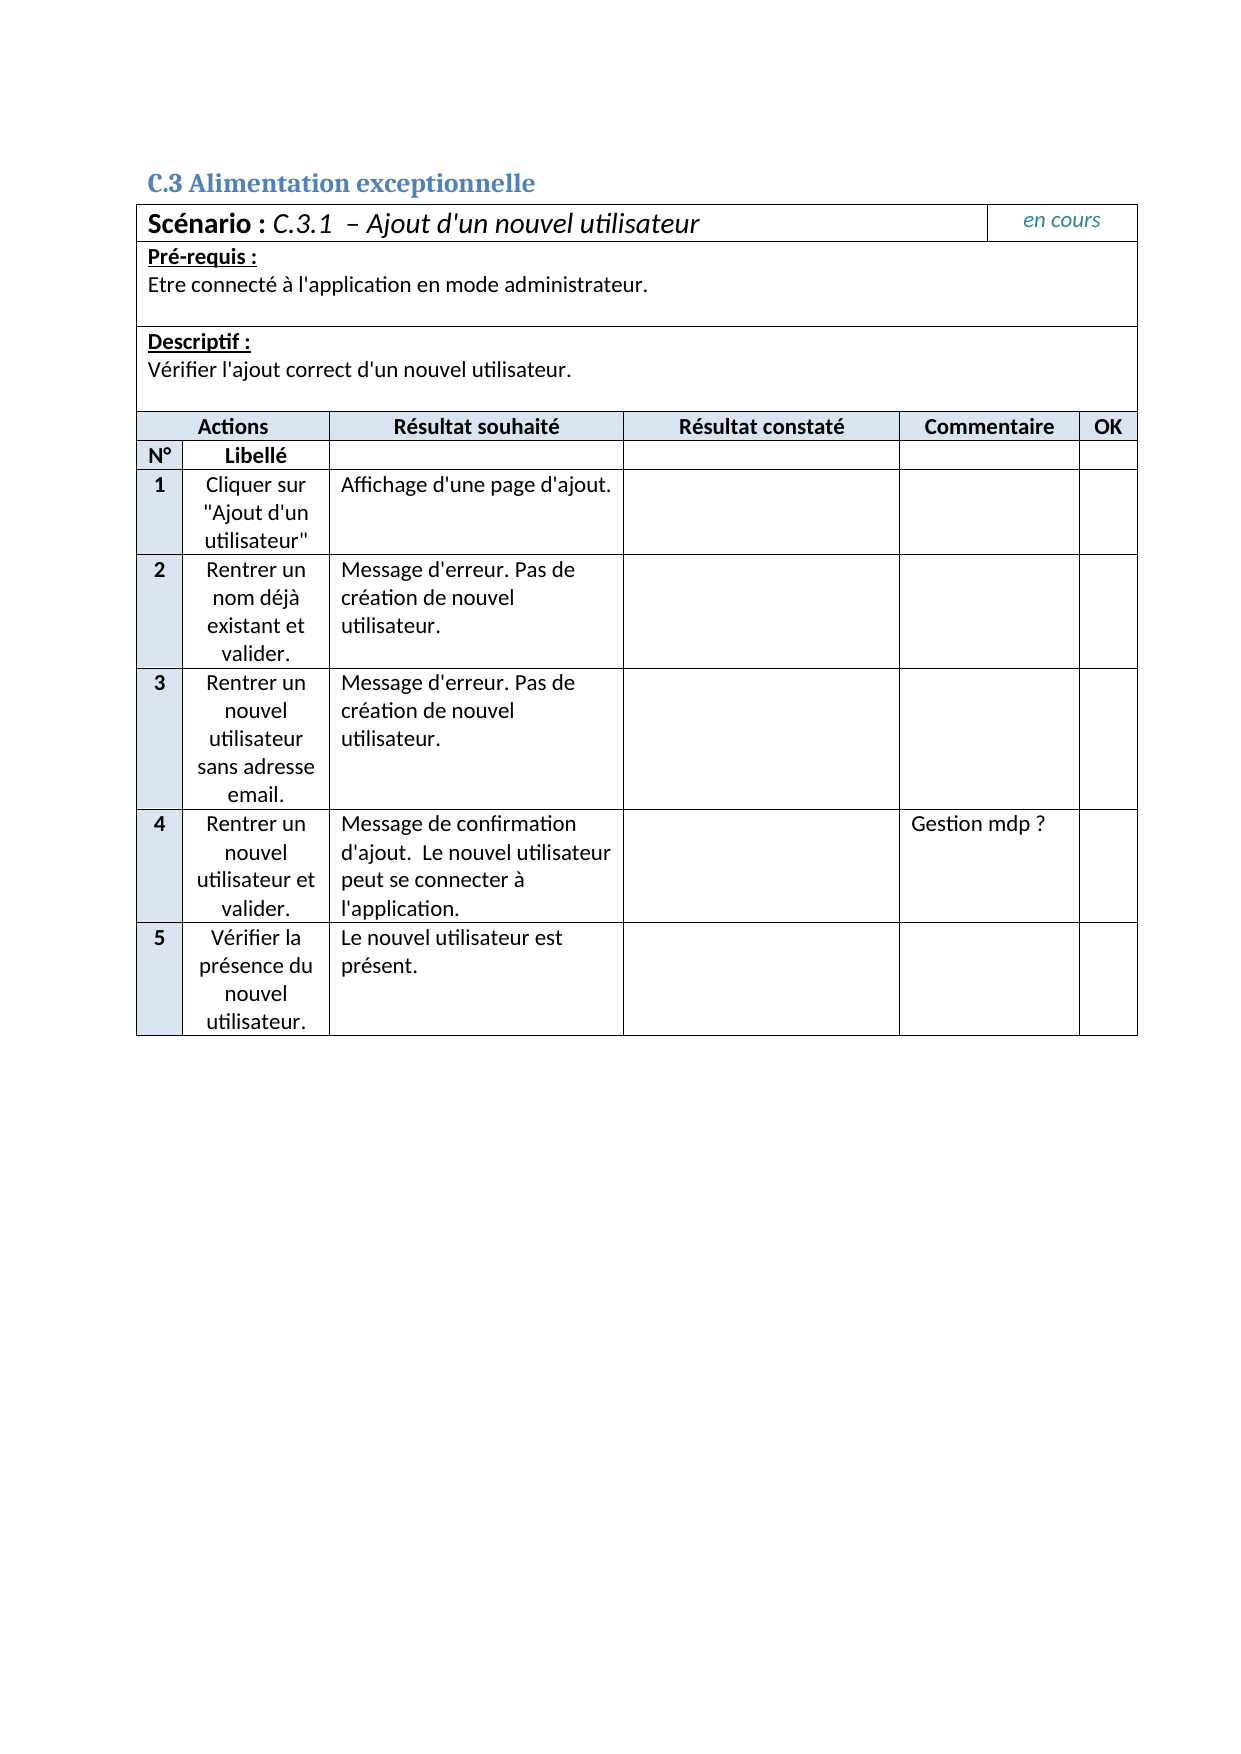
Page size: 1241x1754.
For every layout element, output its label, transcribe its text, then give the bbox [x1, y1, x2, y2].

table_cell Commentaire [900, 412, 1079, 440]
table_cell [624, 470, 899, 554]
table_cell Affichage d'une page d'ajout. [330, 470, 623, 554]
table_cell 1 [137, 470, 182, 554]
table_cell [900, 669, 1079, 808]
table_cell Vérifier la présence du nouvel utilisateur. [183, 923, 329, 1035]
table_cell [624, 555, 899, 667]
table_cell [1080, 923, 1137, 1035]
table_cell Rentrer un nouvel utilisateur sans adresse email. [183, 669, 329, 808]
table_header Scénario : C.3.1 – Ajout d'un nouvel utilisateur [137, 205, 987, 241]
table_cell Message d'erreur. Pas de création de nouvel utilisateur. [330, 669, 623, 808]
table_cell Résultat constaté [624, 412, 899, 440]
table_cell [1080, 441, 1137, 469]
table_cell Message d'erreur. Pas de création de nouvel utilisateur. [330, 555, 623, 667]
table_cell [1080, 669, 1137, 808]
table_cell [624, 669, 899, 808]
table_cell Rentrer un nom déjà existant et valider. [183, 555, 329, 667]
table_cell OK [1080, 412, 1137, 440]
table_cell Gestion mdp ? [900, 810, 1079, 922]
table_cell [900, 923, 1079, 1035]
table_cell Actions [137, 412, 329, 440]
table_cell [624, 810, 899, 922]
table_cell Pré-requis : Etre connecté à l'application en mode administrateur. [137, 242, 1137, 326]
table_cell [1080, 555, 1137, 667]
table_cell 5 [137, 923, 182, 1035]
table_cell [900, 441, 1079, 469]
table_cell 4 [137, 810, 182, 922]
table_cell N° [137, 441, 182, 469]
table_cell [624, 441, 899, 469]
table_cell [1080, 470, 1137, 554]
table_cell Cliquer sur "Ajout d'un utilisateur" [183, 470, 329, 554]
table_cell Rentrer un nouvel utilisateur et valider. [183, 810, 329, 922]
table_header en cours [988, 205, 1137, 241]
table_cell Message de confirmation d'ajout. Le nouvel utilisateur peut se connecter à l'application. [330, 810, 623, 922]
table_cell [330, 441, 623, 469]
table_cell 3 [137, 669, 182, 808]
subtitle C.3 Alimentation exceptionnelle [148, 168, 1093, 199]
table_cell Descriptif : Vérifier l'ajout correct d'un nouvel utilisateur. [137, 327, 1137, 411]
table_cell [624, 923, 899, 1035]
table_cell Résultat souhaité [330, 412, 623, 440]
table_cell Le nouvel utilisateur est présent. [330, 923, 623, 1035]
table_cell [900, 555, 1079, 667]
table_cell Libellé [183, 441, 329, 469]
table_cell [900, 470, 1079, 554]
table_cell 2 [137, 555, 182, 667]
table_cell [1080, 810, 1137, 922]
